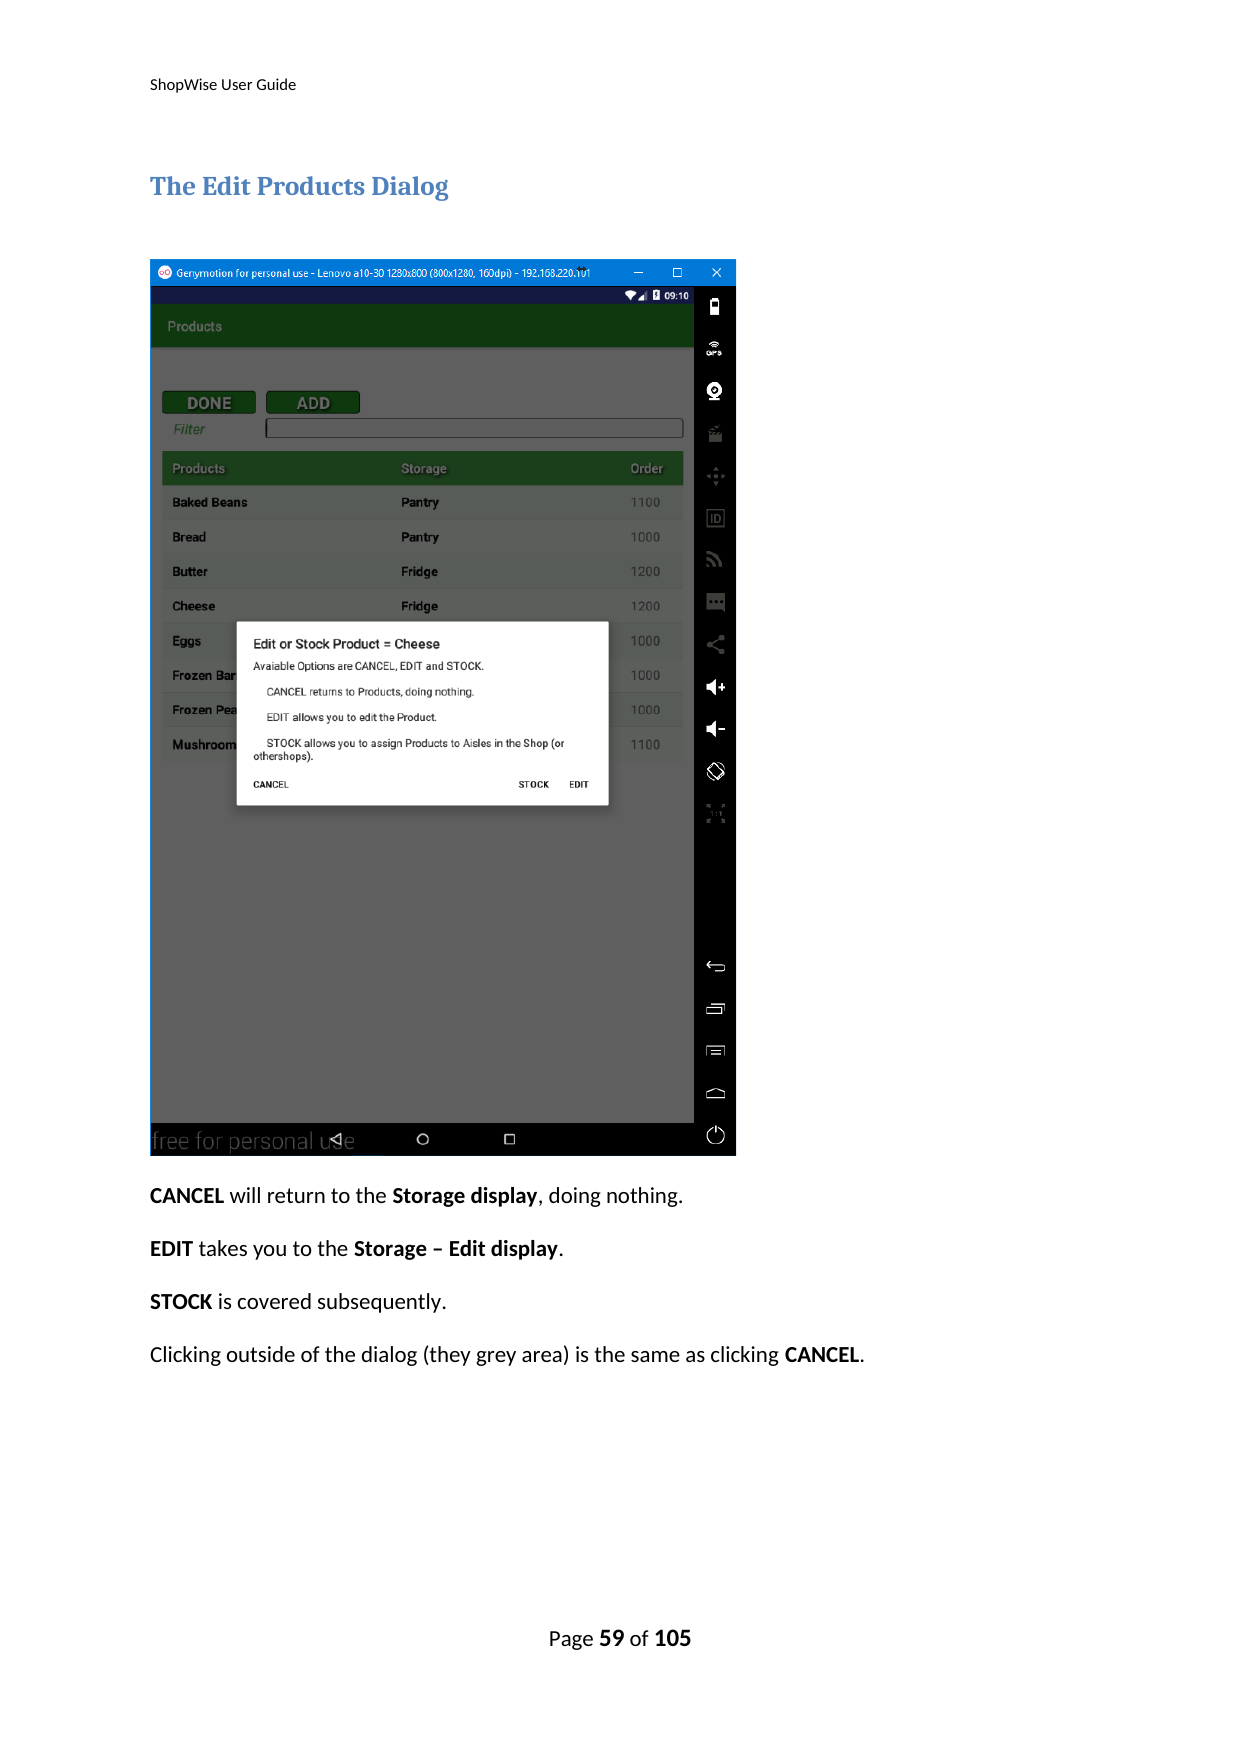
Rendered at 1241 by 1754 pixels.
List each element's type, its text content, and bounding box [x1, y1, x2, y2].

text CANCEL will return to the Storage display, doing nothing. [150, 1181, 1090, 1209]
text EDIT takes you to the Storage – Edit display. [150, 1234, 1090, 1262]
text Clicking outside of the dialog (they grey area) is the same as clicking CANCEL. [150, 1340, 1090, 1368]
subtitle The Edit Products Dialog [150, 171, 1090, 202]
text STOCK is covered subsequently. [150, 1287, 1090, 1315]
picture [150, 259, 737, 1156]
